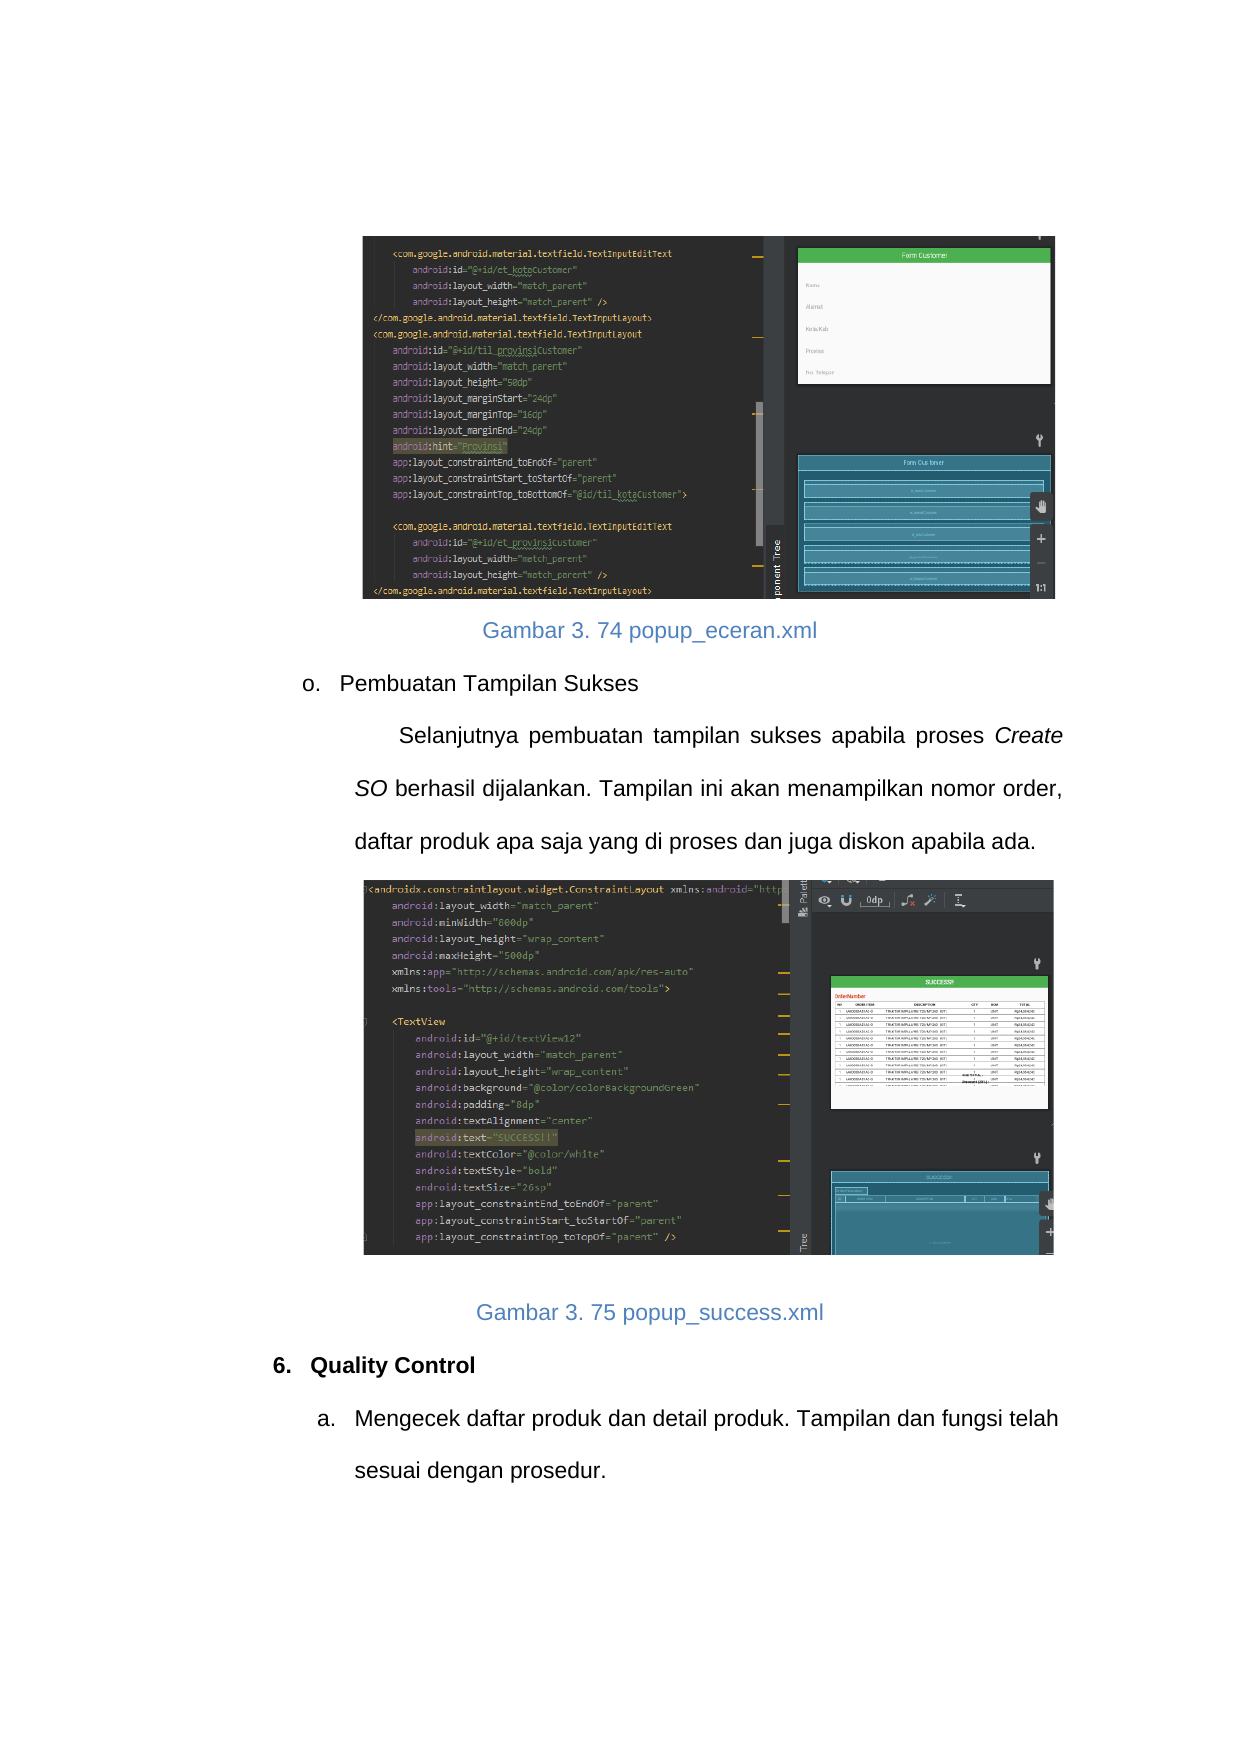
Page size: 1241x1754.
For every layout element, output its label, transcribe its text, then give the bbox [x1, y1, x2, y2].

subtitle Quality Control [273, 1352, 1063, 1378]
list Pembuatan Tampilan Sukses [302, 670, 1063, 696]
picture [362, 236, 1055, 599]
picture [363, 880, 1054, 1255]
text Gambar 3. 74 popup_eceran.xml [236, 617, 1063, 643]
subtitle Mengecek daftar produk dan detail produk. Tampilan dan fungsi telah sesuai dengan prosedur. [317, 1404, 1063, 1484]
text Gambar 3. 75 popup_success.xml [236, 1299, 1063, 1326]
text Selanjutnya pembuatan tampilan sukses apabila proses Create SO berhasil dijalankan. Tampilan ini akan menampilkan nomor order, daftar produk apa saja yang di proses dan juga diskon apabila ada. [354, 722, 1063, 854]
